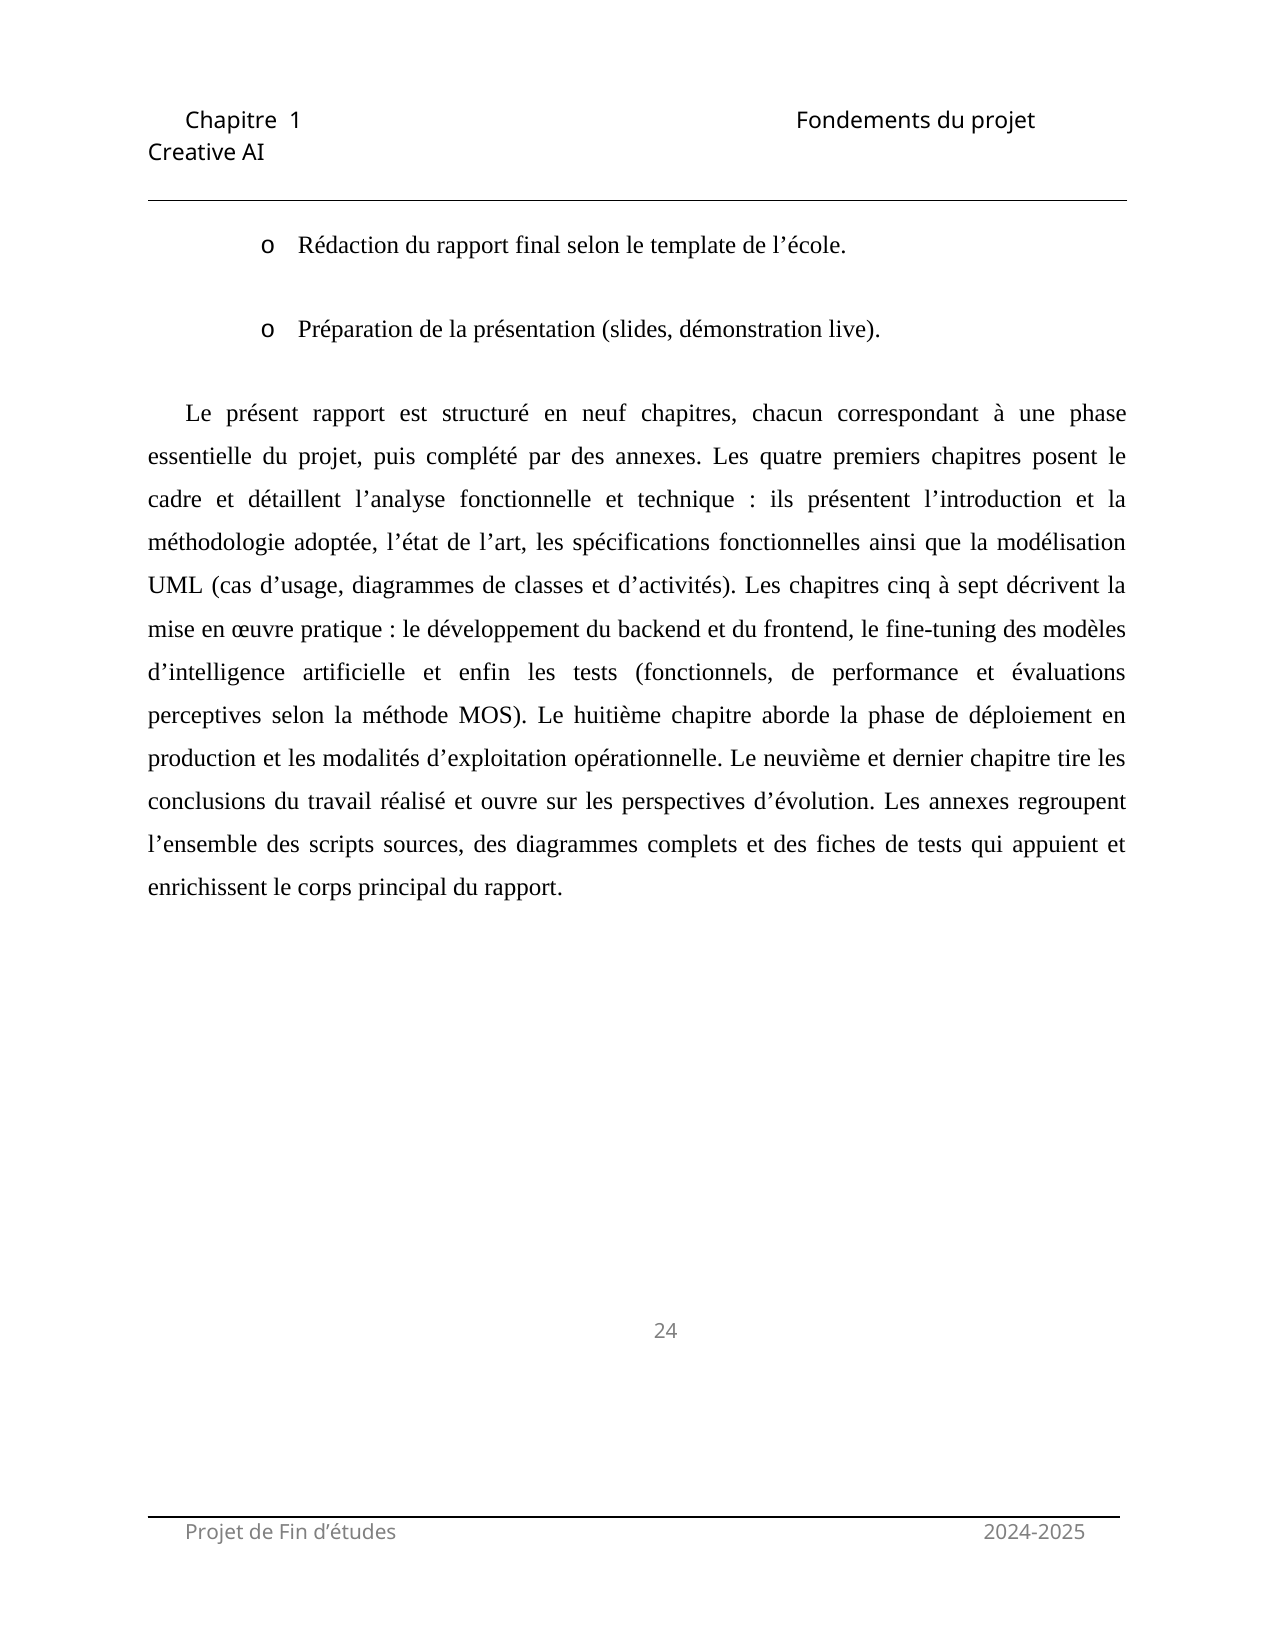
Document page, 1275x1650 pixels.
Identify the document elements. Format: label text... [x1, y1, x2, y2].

text Le présent rapport est structuré en neuf chapitres, chacun correspondant à une phase essentielle du projet, puis complété par des annexes. Les quatre premiers chapitres posent le cadre et détaillent l’analyse fonctionnelle et technique : ils présentent l’introduction et la méthodologie adoptée, l’état de l’art, les spécifications fonctionnelles ainsi que la modélisation UML (cas d’usage, diagrammes de classes et d’activités). Les chapitres cinq à sept décrivent la mise en œuvre pratique : le développement du backend et du frontend, le fine-tuning des modèles d’intelligence artificielle et enfin les tests (fonctionnels, de performance et évaluations perceptives selon la méthode MOS). Le huitième chapitre aborde la phase de déploiement en production et les modalités d’exploitation opérationnelle. Le neuvième et dernier chapitre tire les conclusions du travail réalisé et ouvre sur les perspectives d’évolution. Les annexes regroupent l’ensemble des scripts sources, des diagrammes complets et des fiches de tests qui appuient et enrichissent le corps principal du rapport. [148, 398, 1127, 901]
list Préparation de la présentation (slides, démonstration live). [260, 314, 1127, 345]
list Rédaction du rapport final selon le template de l’école. [260, 230, 1127, 261]
